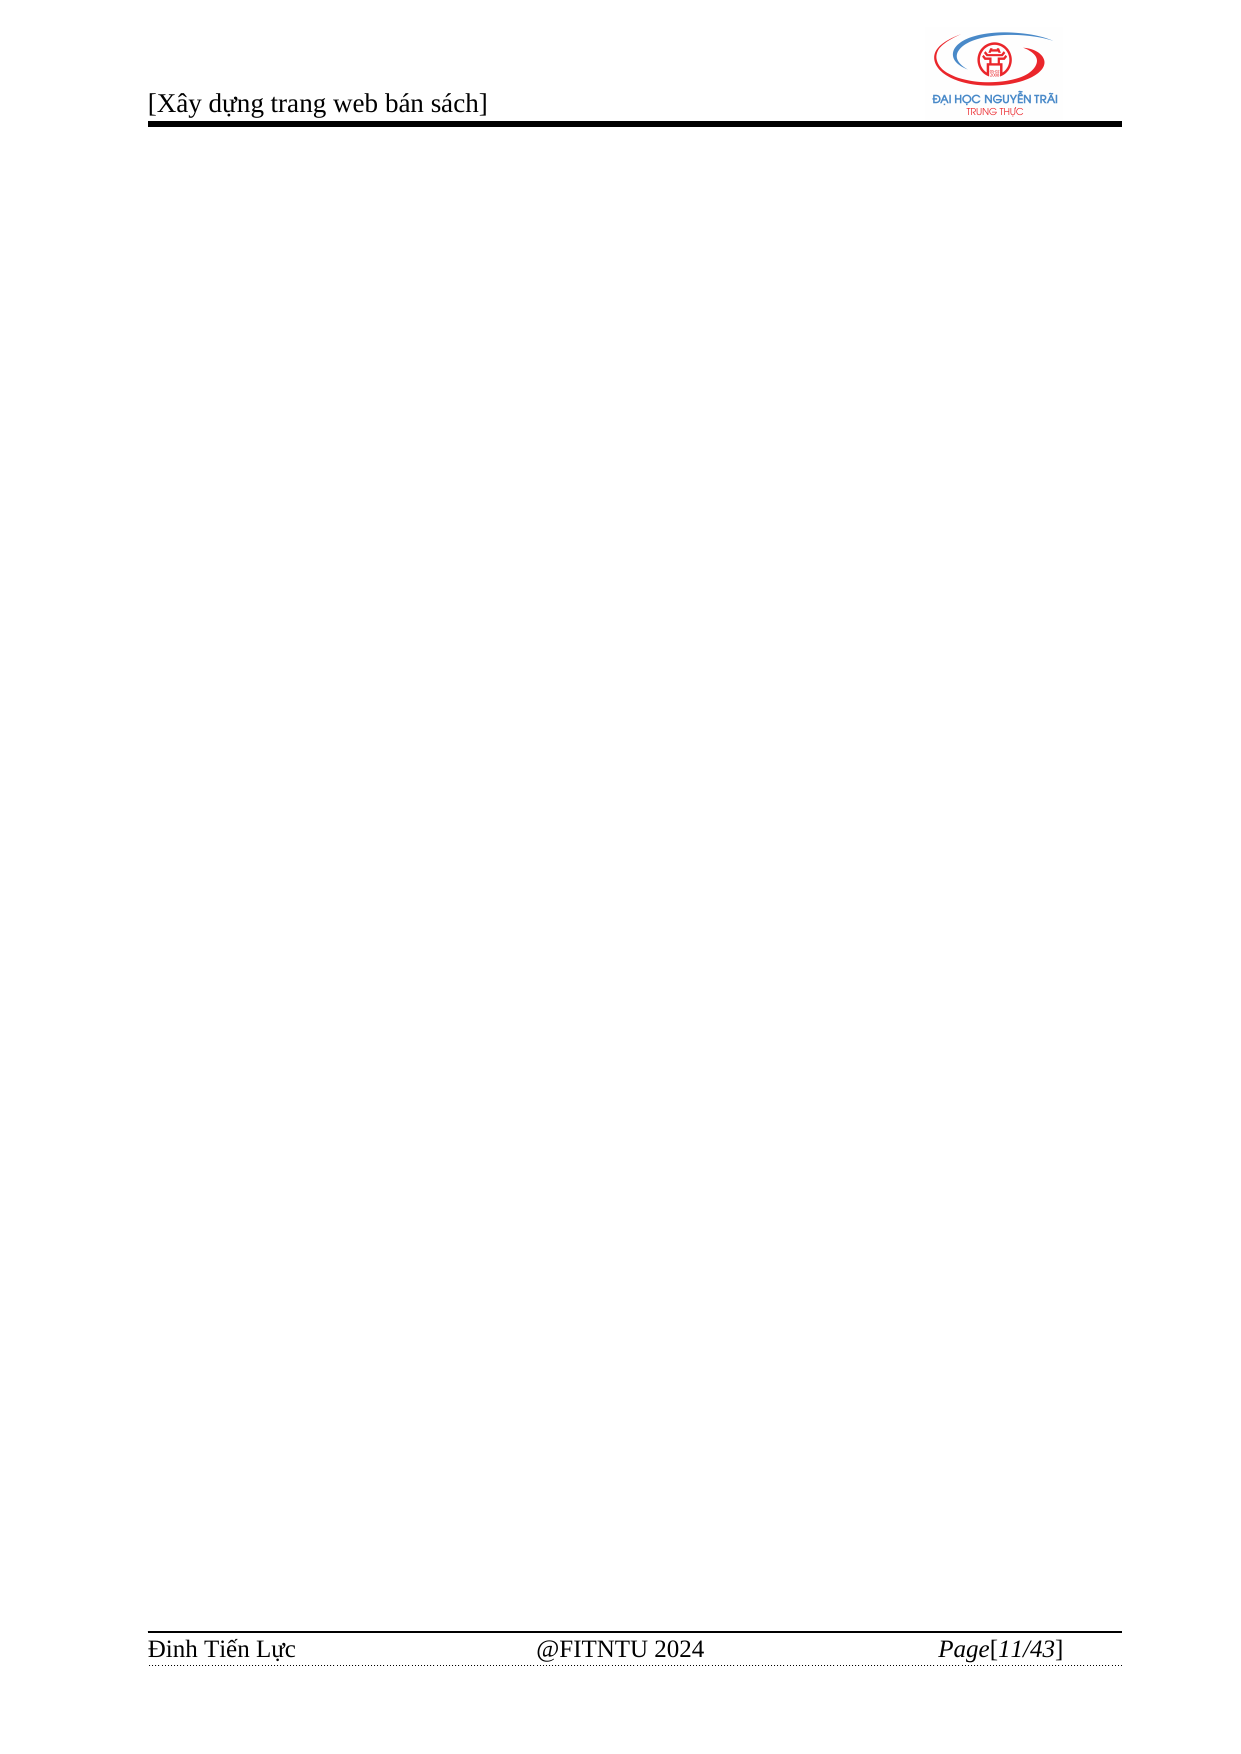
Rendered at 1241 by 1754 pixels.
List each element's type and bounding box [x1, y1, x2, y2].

picture [925, 27, 1064, 120]
